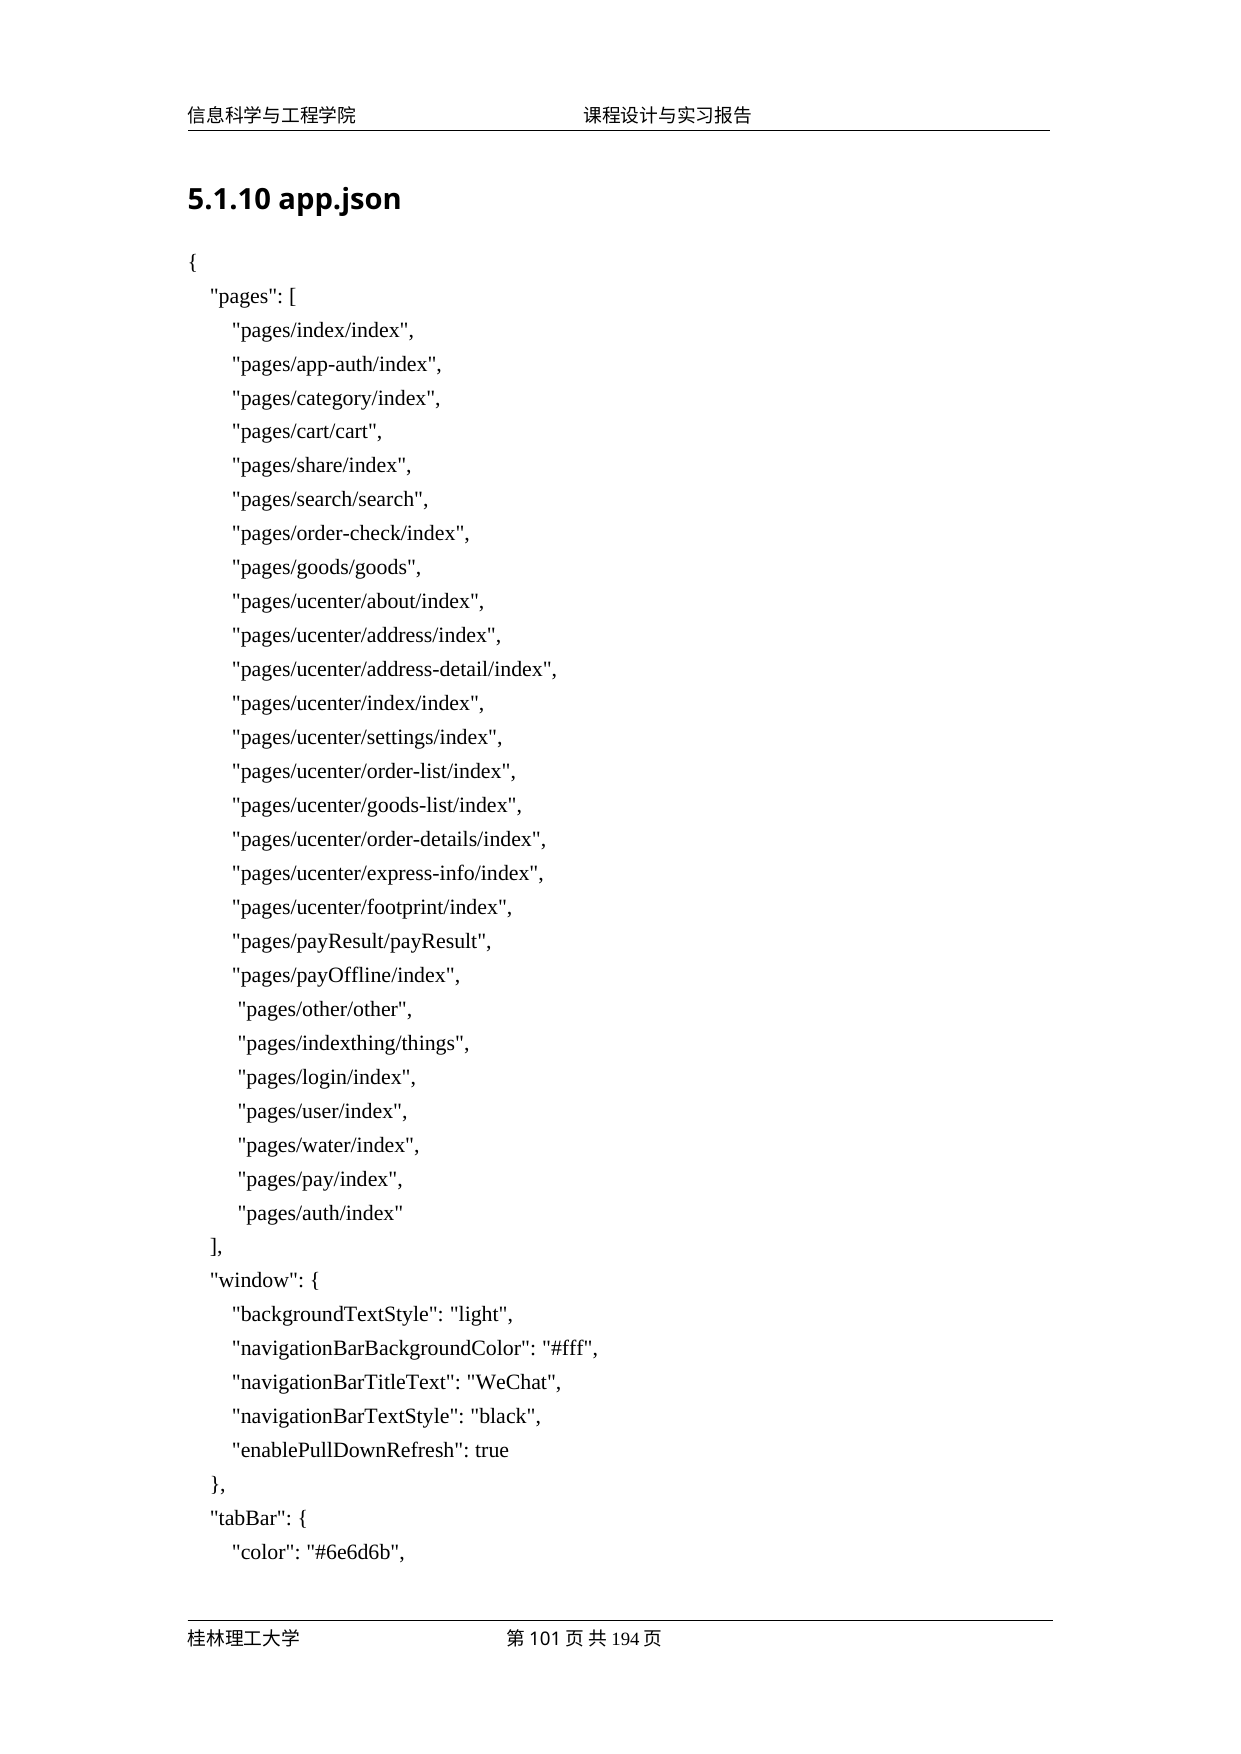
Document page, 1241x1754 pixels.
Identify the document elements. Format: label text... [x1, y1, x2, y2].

text ], [187, 1229, 1053, 1263]
text }, [187, 1467, 1053, 1501]
text "pages/login/index", [187, 1059, 1053, 1093]
text "pages/payResult/payResult", [187, 923, 1053, 957]
text "navigationBarBackgroundColor": "#fff", [187, 1331, 1053, 1365]
text "pages/ucenter/footprint/index", [187, 889, 1053, 923]
text "tabBar": { [187, 1501, 1053, 1535]
text "navigationBarTitleText": "WeChat", [187, 1365, 1053, 1399]
text "pages/search/search", [187, 482, 1053, 516]
text "window": { [187, 1263, 1053, 1297]
text "navigationBarTextStyle": "black", [187, 1399, 1053, 1433]
text "pages": [ [187, 278, 1053, 312]
text "pages/app-auth/index", [187, 346, 1053, 380]
text "pages/water/index", [187, 1127, 1053, 1161]
text { [187, 244, 1053, 278]
text "pages/index/index", [187, 312, 1053, 346]
text "pages/ucenter/about/index", [187, 584, 1053, 618]
text "pages/category/index", [187, 380, 1053, 414]
text "pages/ucenter/goods-list/index", [187, 788, 1053, 822]
text "pages/ucenter/express-info/index", [187, 856, 1053, 889]
text "pages/other/other", [187, 991, 1053, 1025]
text "pages/user/index", [187, 1093, 1053, 1127]
text "pages/share/index", [187, 448, 1053, 482]
text "pages/ucenter/order-details/index", [187, 822, 1053, 856]
text "enablePullDownRefresh": true [187, 1433, 1053, 1467]
list 5.1.10 app.json [187, 164, 1053, 232]
text "pages/ucenter/address/index", [187, 618, 1053, 652]
text "pages/cart/cart", [187, 414, 1053, 448]
text "pages/indexthing/things", [187, 1025, 1053, 1059]
text "pages/pay/index", [187, 1161, 1053, 1195]
text "pages/ucenter/address-detail/index", [187, 652, 1053, 686]
text "color": "#6e6d6b", [187, 1535, 1053, 1569]
text "pages/auth/index" [187, 1195, 1053, 1229]
text "pages/ucenter/index/index", [187, 686, 1053, 720]
text "pages/ucenter/settings/index", [187, 720, 1053, 754]
text "pages/ucenter/order-list/index", [187, 754, 1053, 788]
text "pages/goods/goods", [187, 550, 1053, 584]
text "pages/order-check/index", [187, 516, 1053, 550]
text "pages/payOffline/index", [187, 957, 1053, 991]
text "backgroundTextStyle": "light", [187, 1297, 1053, 1331]
